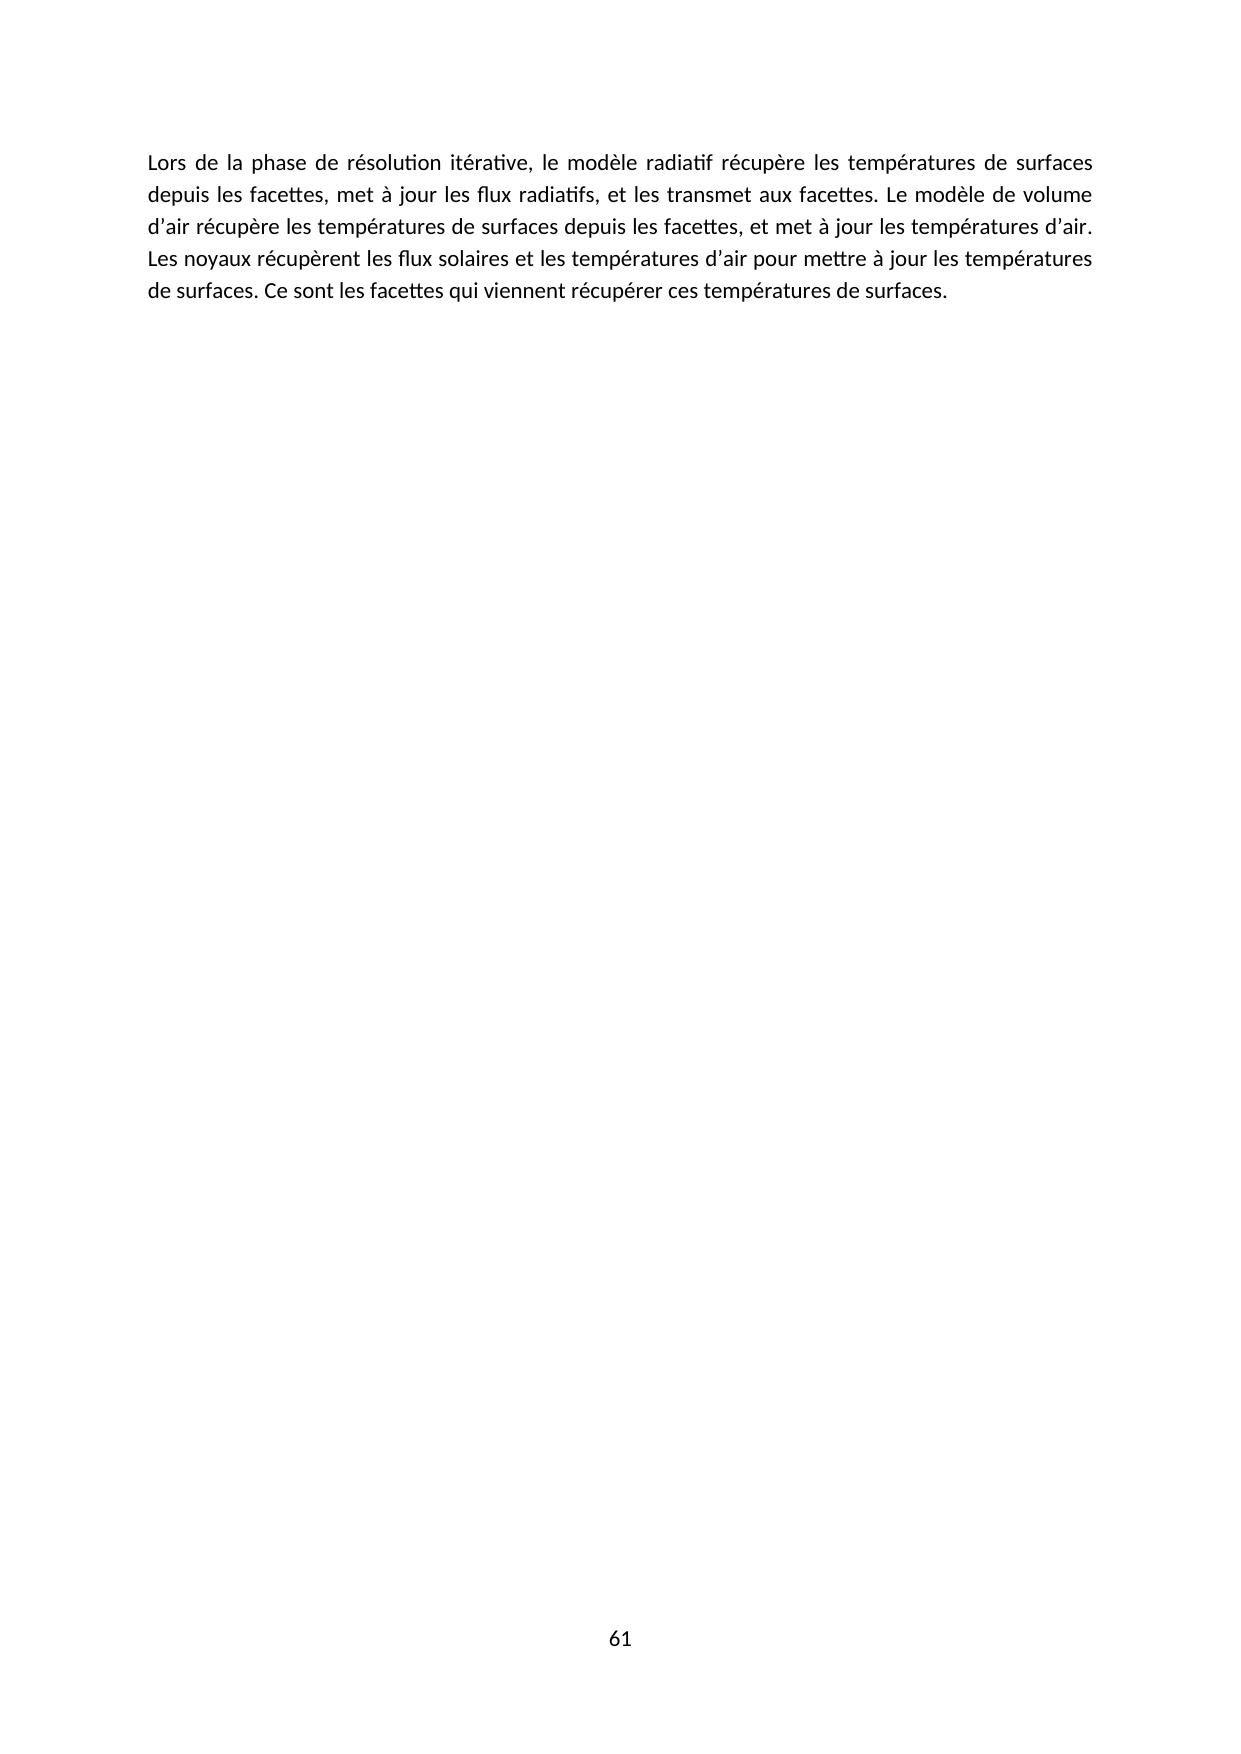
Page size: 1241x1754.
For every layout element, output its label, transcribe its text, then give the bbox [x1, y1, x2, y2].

text Lors de la phase de résolution itérative, le modèle radiatif récupère les températures de surfaces depuis les facettes, met à jour les flux radiatifs, et les transmet aux facettes. Le modèle de volume d’air récupère les températures de surfaces depuis les facettes, et met à jour les températures d’air. Les noyaux récupèrent les flux solaires et les températures d’air pour mettre à jour les températures de surfaces. Ce sont les facettes qui viennent récupérer ces températures de surfaces. [148, 148, 1093, 304]
